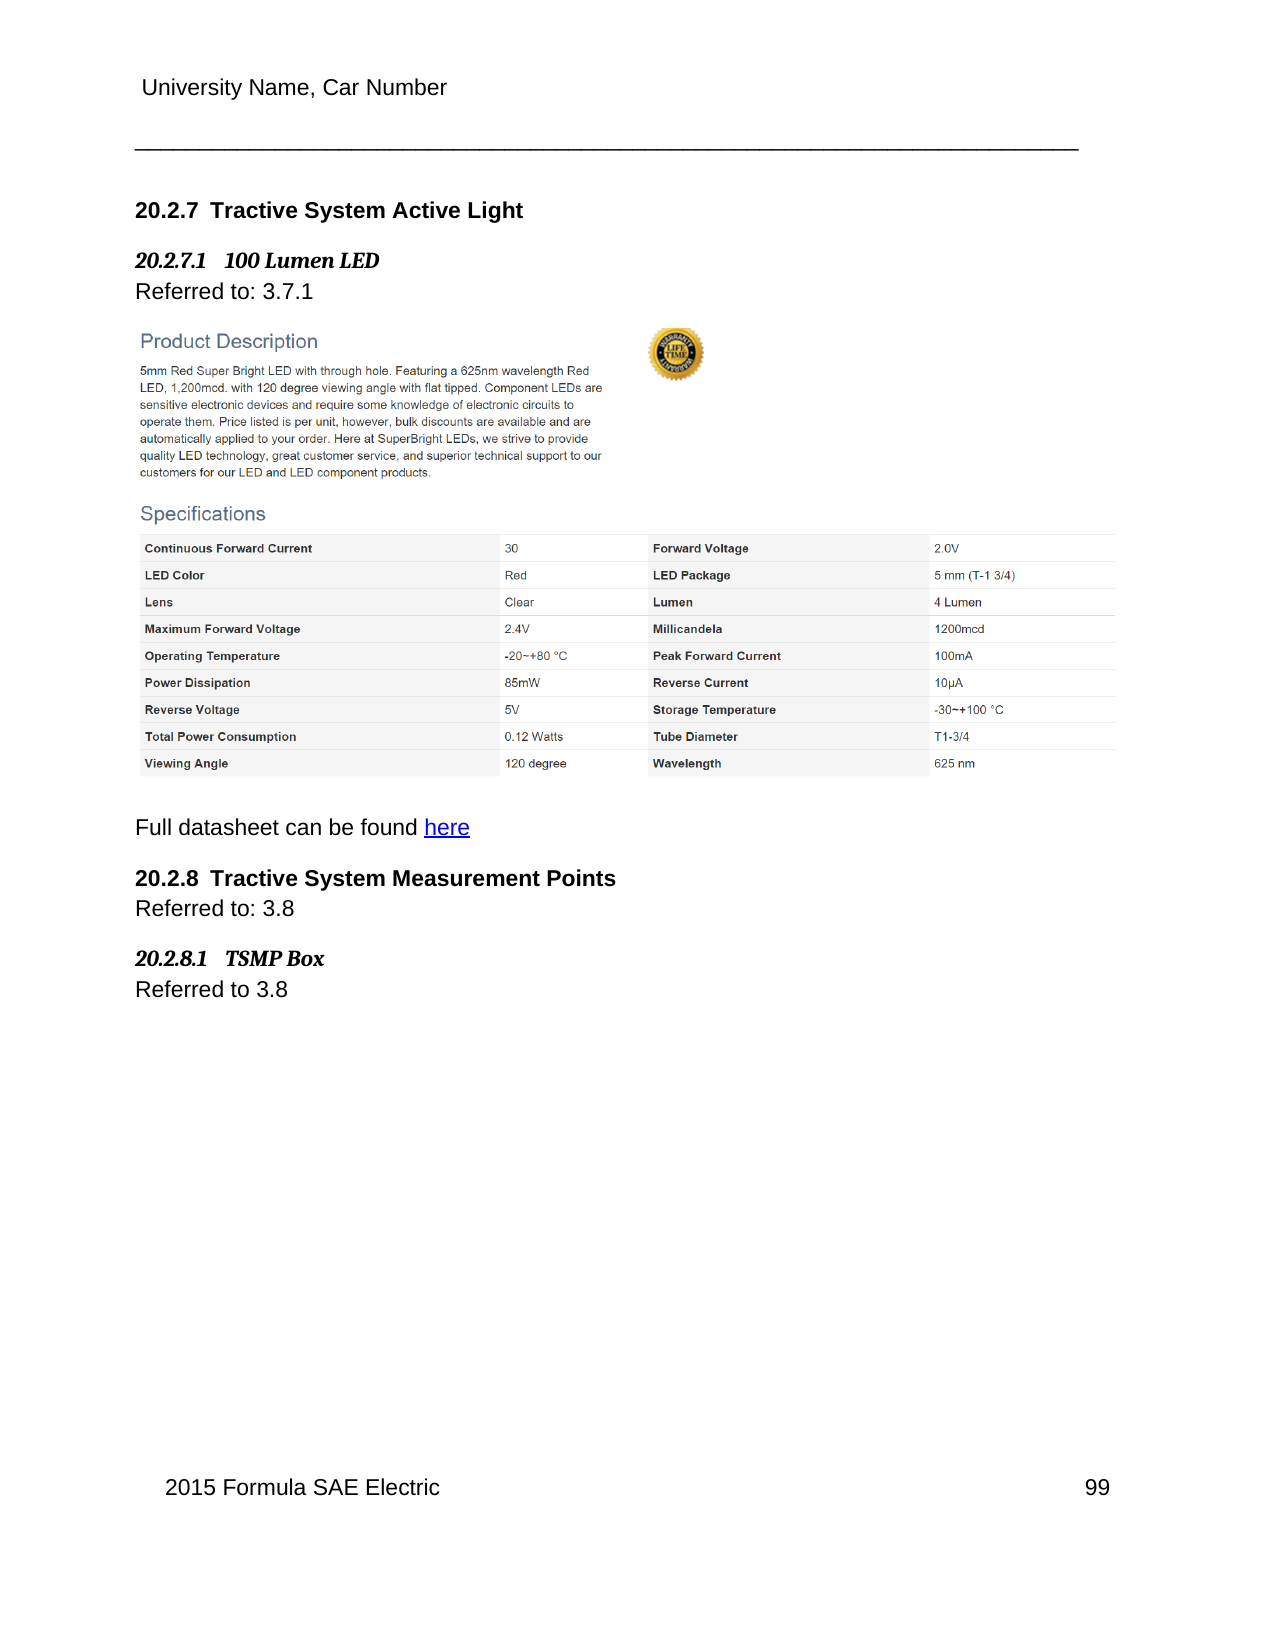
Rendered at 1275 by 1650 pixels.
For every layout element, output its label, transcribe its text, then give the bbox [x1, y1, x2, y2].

subtitle Tractive System Measurement Points [135, 864, 1140, 891]
text Referred to: 2.8 [135, 895, 1140, 921]
text Full datasheet can be found here [135, 813, 1140, 840]
subtitle Tractive System Active Light [135, 197, 1140, 223]
text Referred to: 2.7.1 [135, 278, 1140, 304]
subtitle 100 Lumen LED [135, 248, 1140, 274]
picture [135, 328, 1140, 789]
subtitle TSMP Box [135, 946, 1140, 972]
text Referred to 2.8 [135, 976, 1140, 1002]
